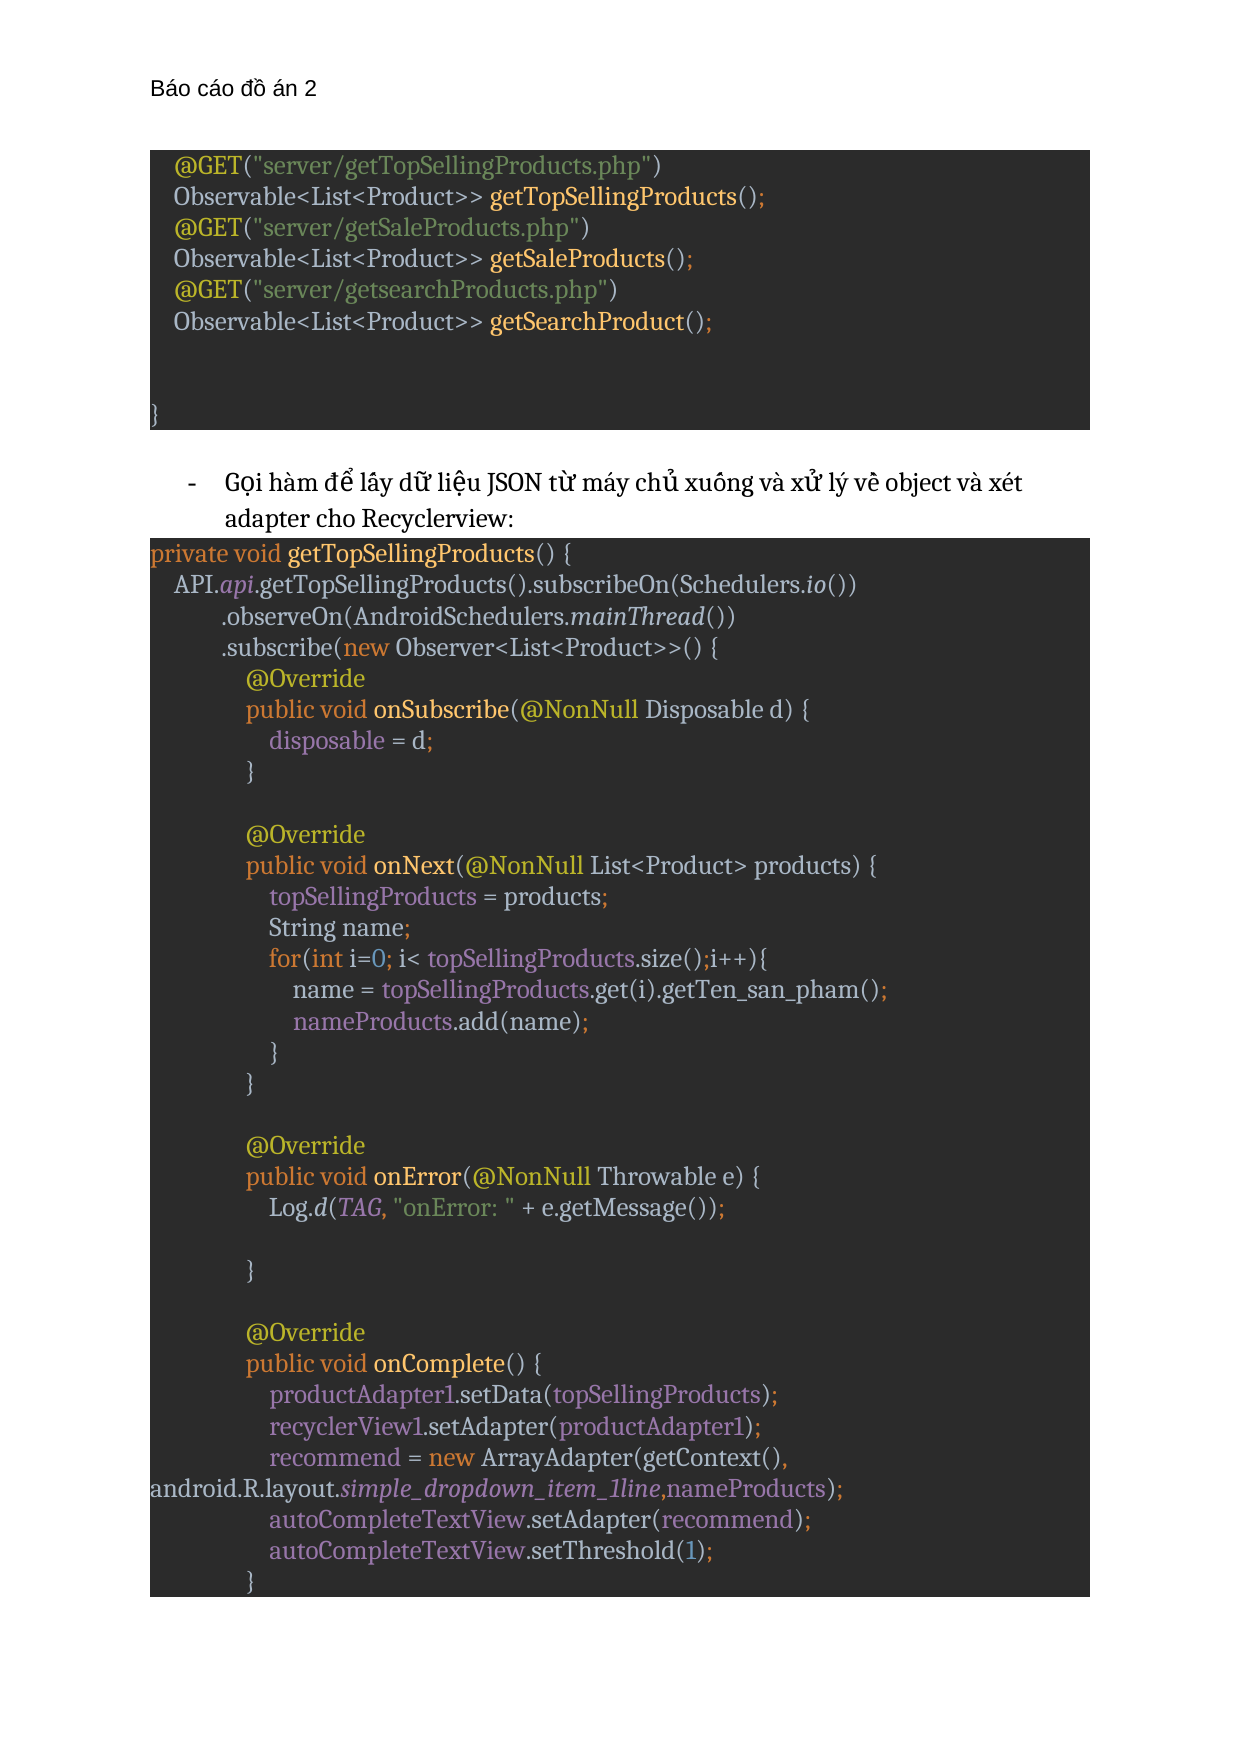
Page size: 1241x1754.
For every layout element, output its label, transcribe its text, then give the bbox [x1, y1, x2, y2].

list Gọi hàm để lấy dữ liệu JSON từ máy chủ xuống và xử lý về object và xét adapter cho Recyclerview: [187, 466, 1090, 534]
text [150, 538, 1090, 1597]
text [150, 150, 1090, 430]
